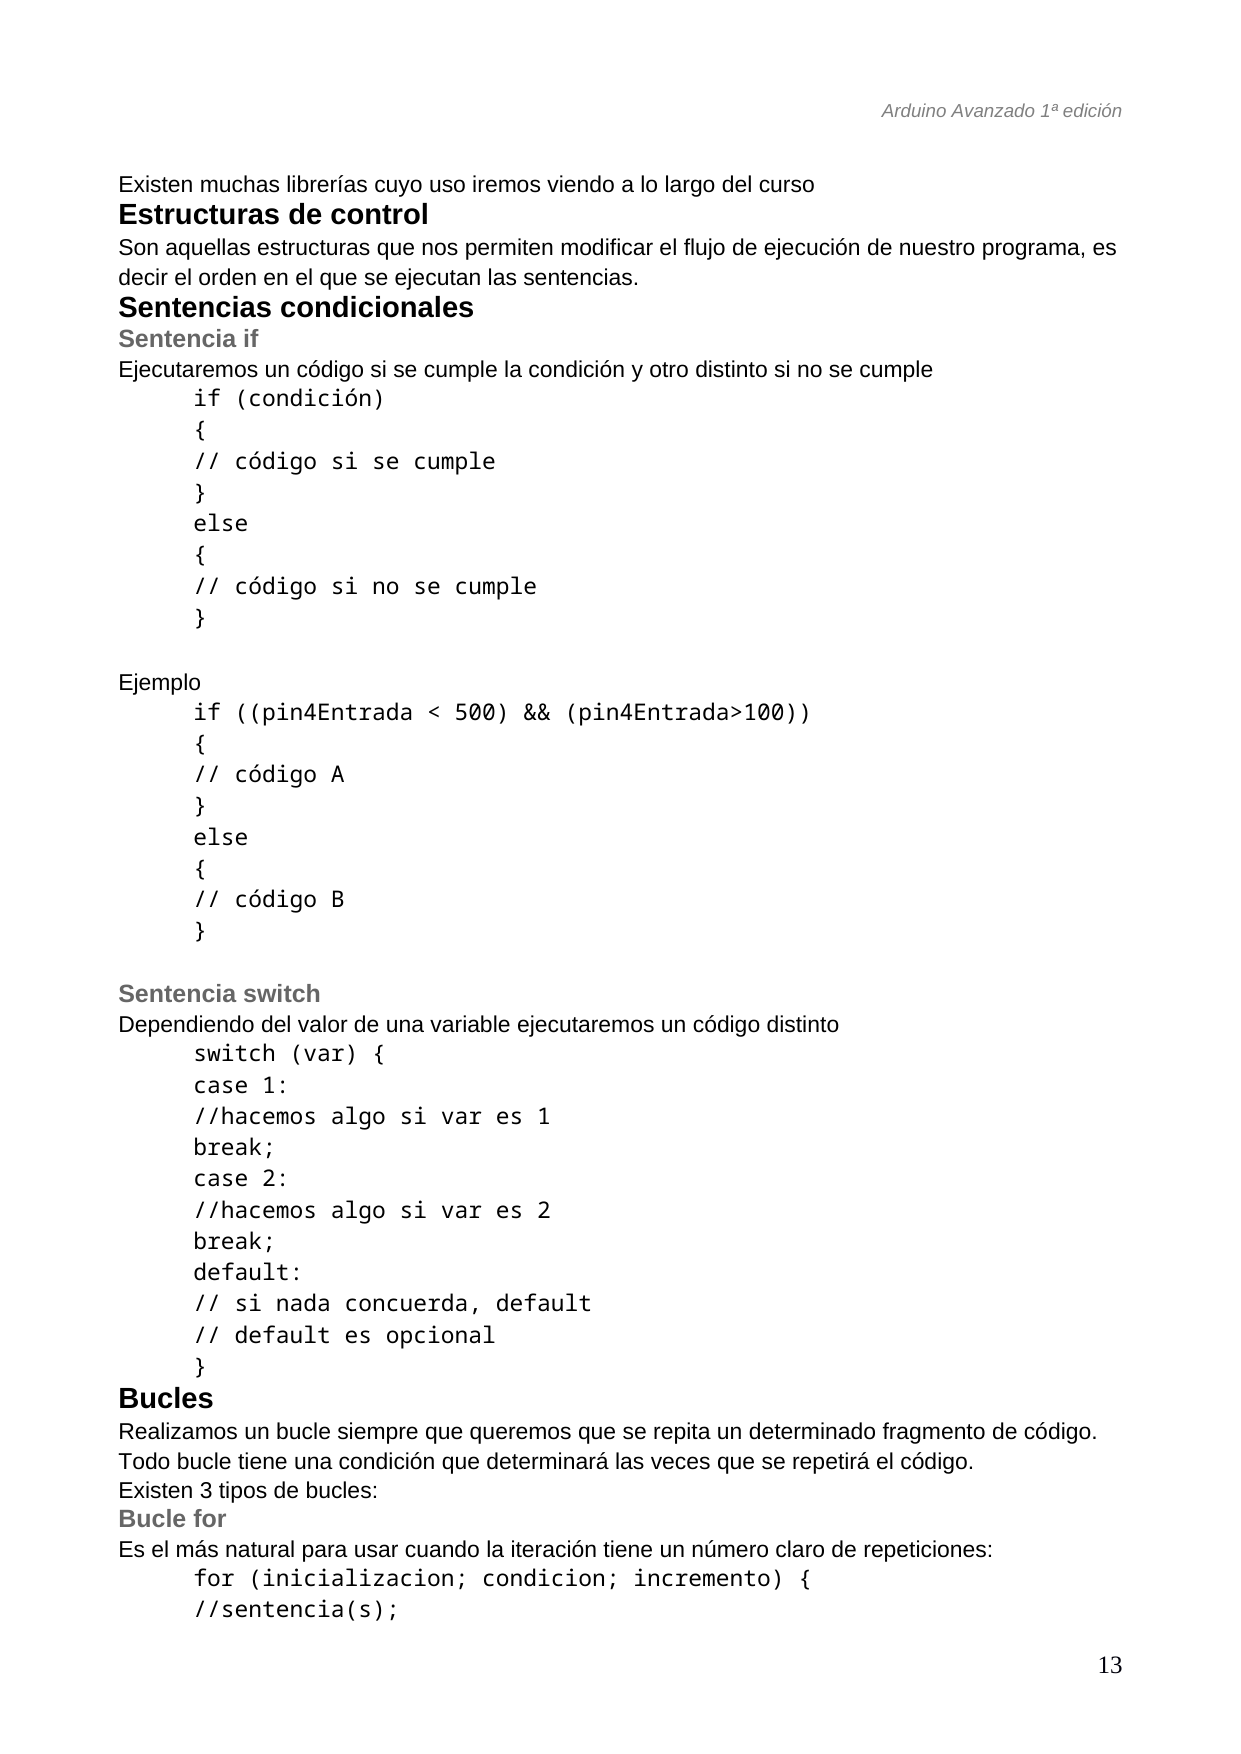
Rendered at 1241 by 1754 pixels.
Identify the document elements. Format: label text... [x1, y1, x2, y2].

text // código si no se cumple [193, 570, 1122, 601]
subtitle Sentencia switch [118, 979, 1122, 1008]
subtitle Estructuras de control [118, 197, 1122, 231]
text // código A [193, 758, 1122, 789]
text //hacemos algo si var es 2 [193, 1194, 1122, 1225]
text if (condición) [193, 382, 1122, 413]
text Son aquellas estructuras que nos permiten modificar el flujo de ejecución de nuestro programa, es decir el orden en el que se ejecutan las sentencias. [118, 231, 1122, 290]
text break; [193, 1131, 1122, 1162]
text { [193, 727, 1122, 758]
text } [193, 789, 1122, 820]
text Realizamos un bucle siempre que queremos que se repita un determinado fragmento de código. Todo bucle tiene una condición que determinará las veces que se repetirá el código. Existen 3 tipos de bucles: [118, 1415, 1122, 1504]
text { [193, 852, 1122, 883]
text for (inicializacion; condicion; incremento) { [193, 1562, 1122, 1593]
text case 1: [193, 1069, 1122, 1100]
text Ejemplo [118, 632, 1122, 695]
text switch (var) { [193, 1037, 1122, 1069]
text if ((pin4Entrada < 500) && (pin4Entrada>100)) [193, 695, 1122, 727]
text case 2: [193, 1162, 1122, 1194]
text Existen muchas librerías cuyo uso iremos viendo a lo largo del curso [118, 134, 1122, 197]
text // código si se cumple [193, 445, 1122, 476]
subtitle Sentencias condicionales [118, 290, 1122, 324]
text default: [193, 1256, 1122, 1287]
text } [193, 914, 1122, 945]
subtitle Bucles [118, 1381, 1122, 1415]
text //hacemos algo si var es 1 [193, 1100, 1122, 1131]
text else [193, 507, 1122, 538]
text Es el más natural para usar cuando la iteración tiene un número claro de repeticiones: [118, 1532, 1122, 1562]
subtitle Bucle for [118, 1504, 1122, 1532]
text break; [193, 1225, 1122, 1256]
text Ejecutaremos un código si se cumple la condición y otro distinto si no se cumple [118, 352, 1122, 382]
text } [193, 476, 1122, 507]
text { [193, 413, 1122, 445]
text { [193, 538, 1122, 570]
subtitle Sentencia if [118, 324, 1122, 352]
text } [193, 1350, 1122, 1381]
text Dependiendo del valor de una variable ejecutaremos un código distinto [118, 1008, 1122, 1037]
text } [193, 601, 1122, 632]
text else [193, 820, 1122, 852]
text // default es opcional [193, 1319, 1122, 1350]
text // código B [193, 883, 1122, 914]
text //sentencia(s); [193, 1593, 1122, 1625]
text // si nada concuerda, default [193, 1287, 1122, 1319]
